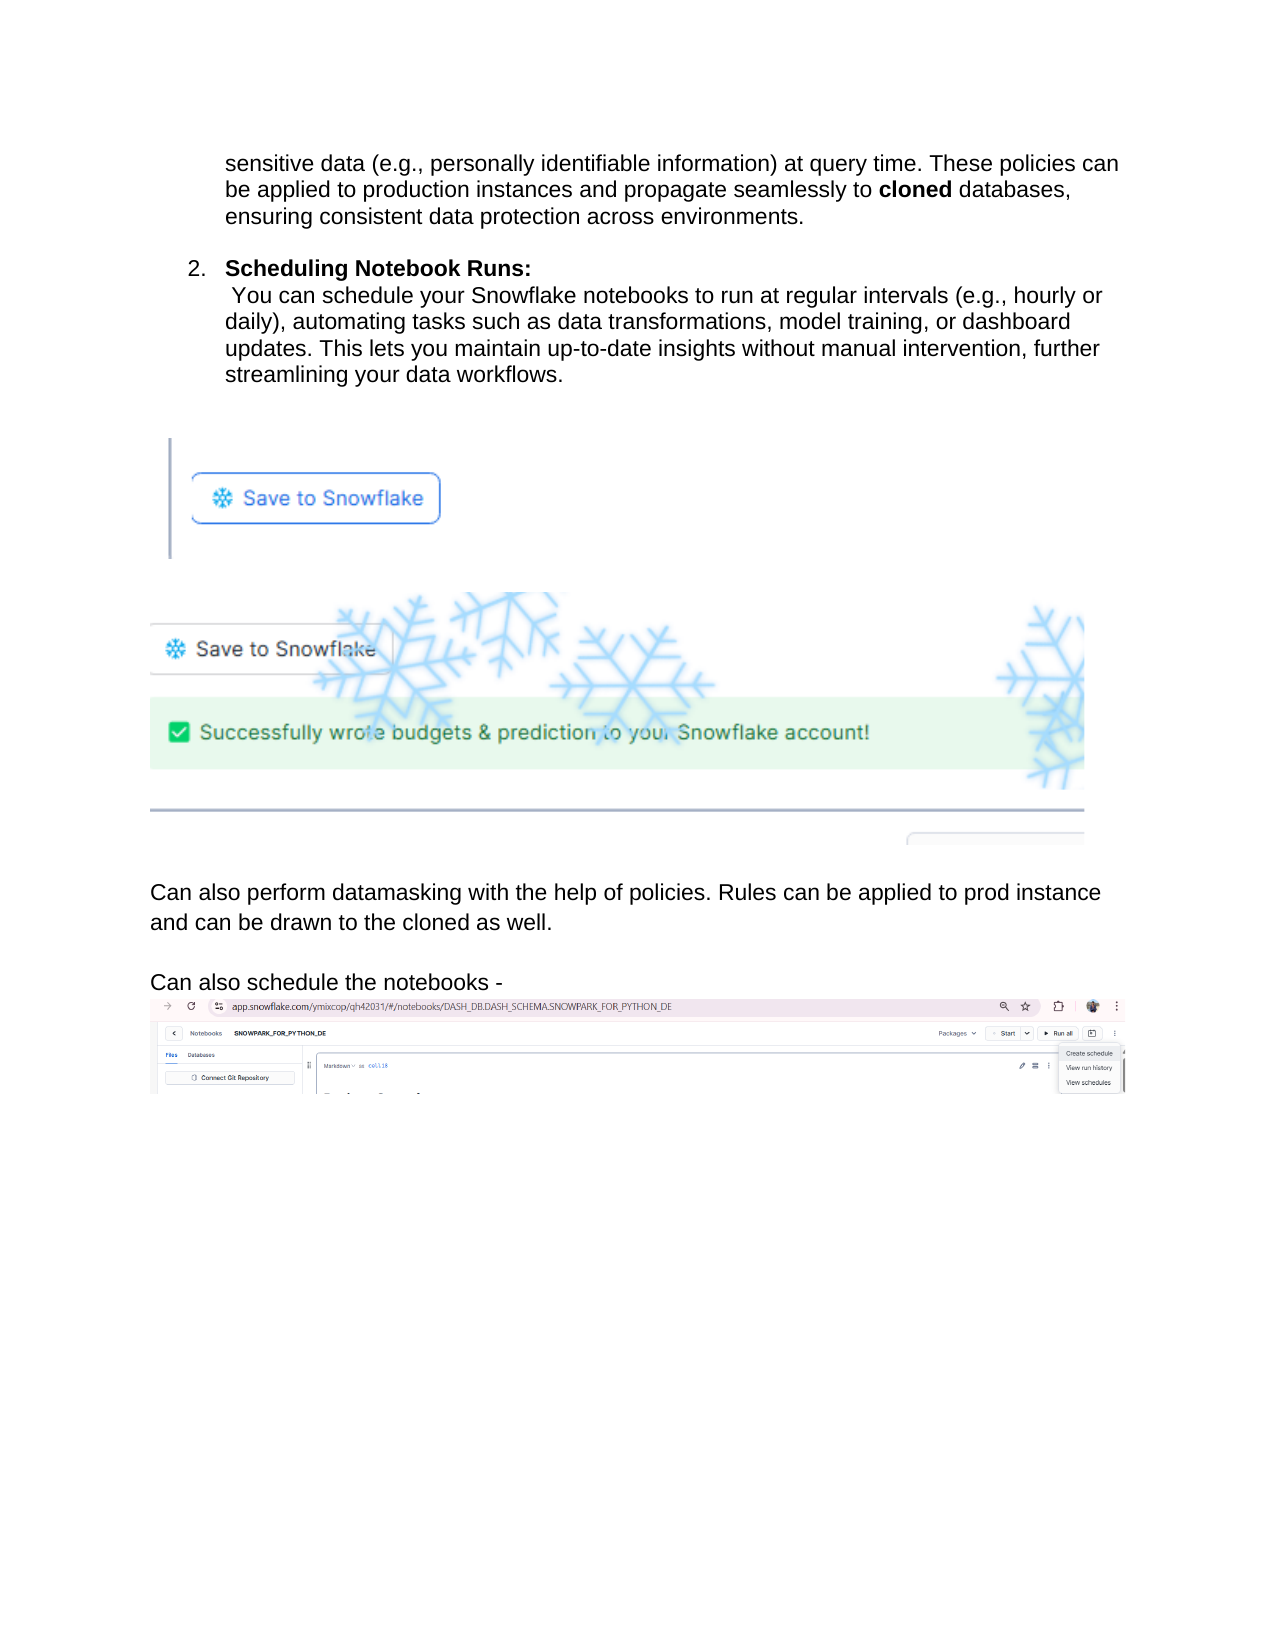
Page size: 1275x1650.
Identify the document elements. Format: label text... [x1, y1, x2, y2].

picture [150, 438, 577, 559]
list Scheduling Notebook Runs: You can schedule your Snowflake notebooks to run at regular intervals (e.g., hourly or daily), automating tasks such as data transformations, model training, or dashboard updates. This lets you maintain up-to-date insights without manual intervention, further streamlining your data workflows. [187, 255, 1125, 413]
text Can also schedule the notebooks - [150, 969, 1125, 996]
picture [150, 592, 1085, 845]
picture [150, 999, 1125, 1094]
text Can also perform datamasking with the help of policies. Rules can be applied to prod instance and can be drawn to the cloned as well. [150, 878, 1125, 935]
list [187, 150, 1125, 255]
